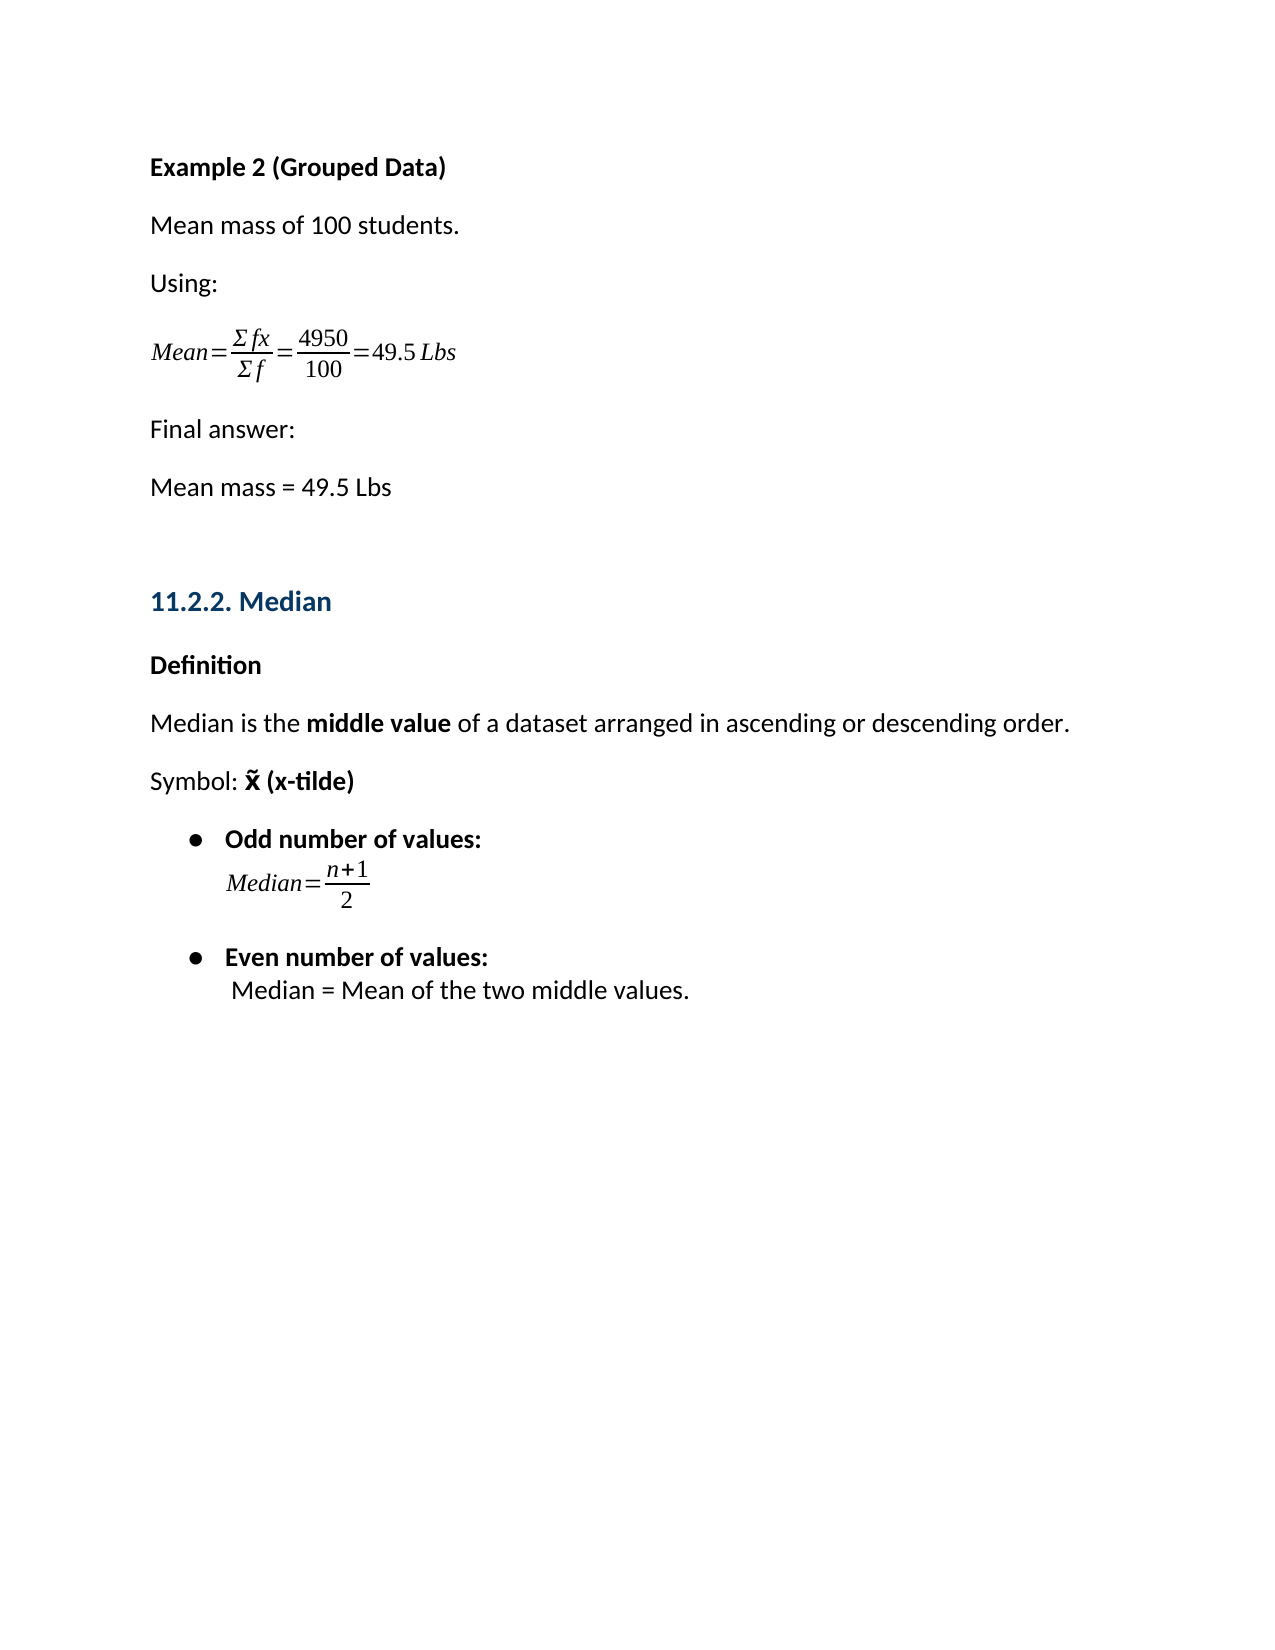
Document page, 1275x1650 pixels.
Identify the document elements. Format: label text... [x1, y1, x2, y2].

subtitle Example 2 (Grouped Data) [150, 150, 1125, 183]
text Symbol: x̃ (x-tilde) [150, 764, 1125, 797]
list Odd number of values: [187, 822, 1125, 940]
list Even number of values: Median = Mean of the two middle values. [187, 940, 1125, 1033]
text Mean mass = 49.5 Lbs [150, 470, 1125, 503]
text Median is the middle value of a dataset arranged in ascending or descending order. [150, 706, 1125, 739]
subtitle 11.2.2. Median [150, 583, 1125, 619]
text Final answer: [150, 412, 1125, 445]
text Mean mass of 100 students. [150, 208, 1125, 241]
subtitle Definition [150, 648, 1125, 681]
text Using: [150, 266, 1125, 299]
